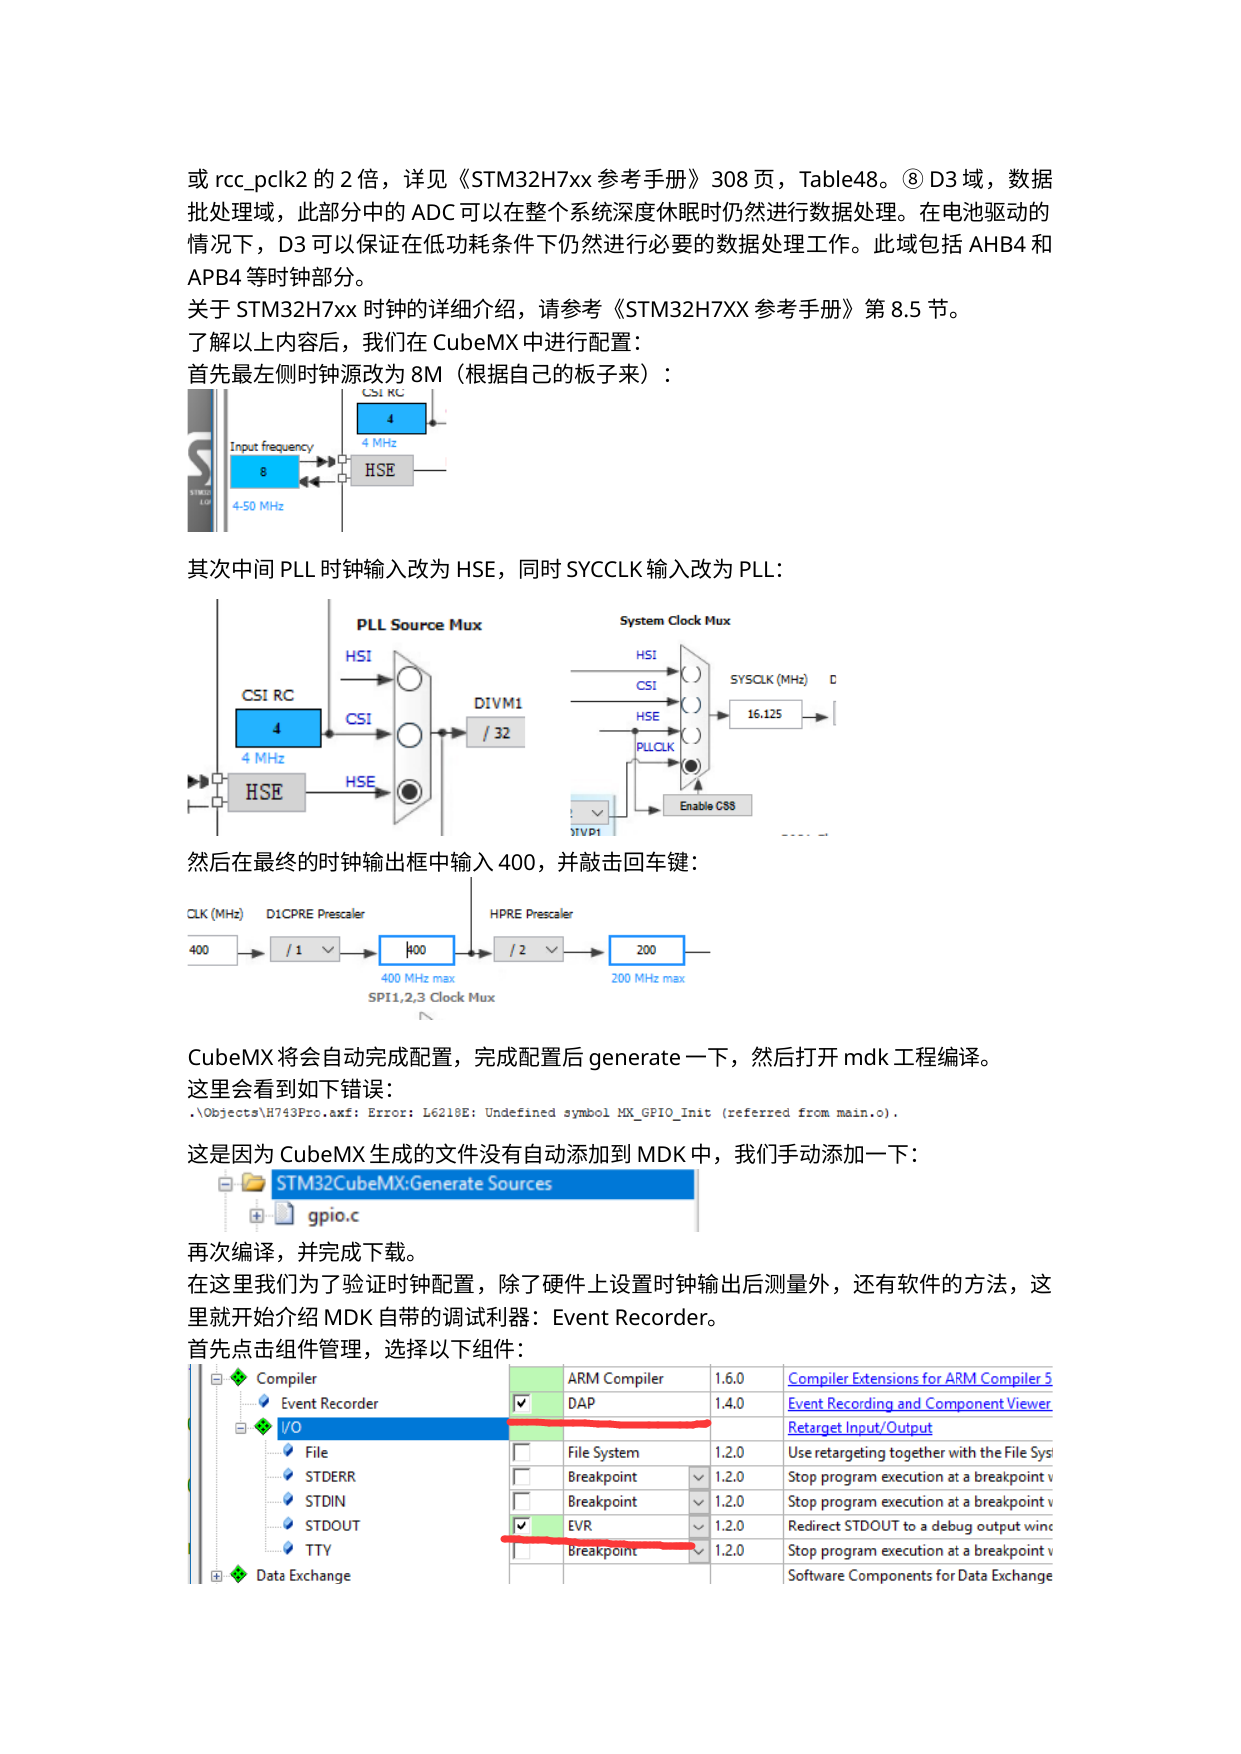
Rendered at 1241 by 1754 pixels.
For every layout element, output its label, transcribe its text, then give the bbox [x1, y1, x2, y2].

text 关于 STM32H7xx 时钟的详细介绍，请参考《STM32H7XX 参考手册》第 8.5 节。 [187, 292, 1053, 324]
text 了解以上内容后，我们在CubeMX中进行配置： [187, 324, 1053, 357]
picture [187, 877, 711, 1020]
picture [187, 1364, 1053, 1584]
text 这是因为CubeMX生成的文件没有自动添加到MDK中，我们手动添加一下： [187, 1137, 1053, 1169]
picture [570, 593, 837, 836]
text 再次编译，并完成下载。 [187, 1234, 1053, 1267]
text 然后在最终的时钟输出框中输入400，并敲击回车键： [187, 844, 1053, 877]
picture [187, 599, 525, 836]
text 首先最左侧时钟源改为8M（根据自己的板子来）： [187, 357, 1053, 389]
text CubeMX将会自动完成配置，完成配置后generate一下，然后打开mdk工程编译。 [187, 1039, 1053, 1072]
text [187, 162, 1053, 292]
text 在这里我们为了验证时钟配置，除了硬件上设置时钟输出后测量外，还有软件的方法，这里就开始介绍MDK自带的调试利器：Event Recorder。 [187, 1267, 1053, 1332]
picture [187, 1169, 704, 1232]
text 这里会看到如下错误： [187, 1072, 1053, 1104]
picture [187, 389, 447, 532]
text 其次中间PLL时钟输入改为HSE，同时SYCCLK输入改为PLL： [187, 552, 1053, 584]
picture [187, 1104, 1053, 1122]
text 首先点击组件管理，选择以下组件： [187, 1332, 1053, 1364]
